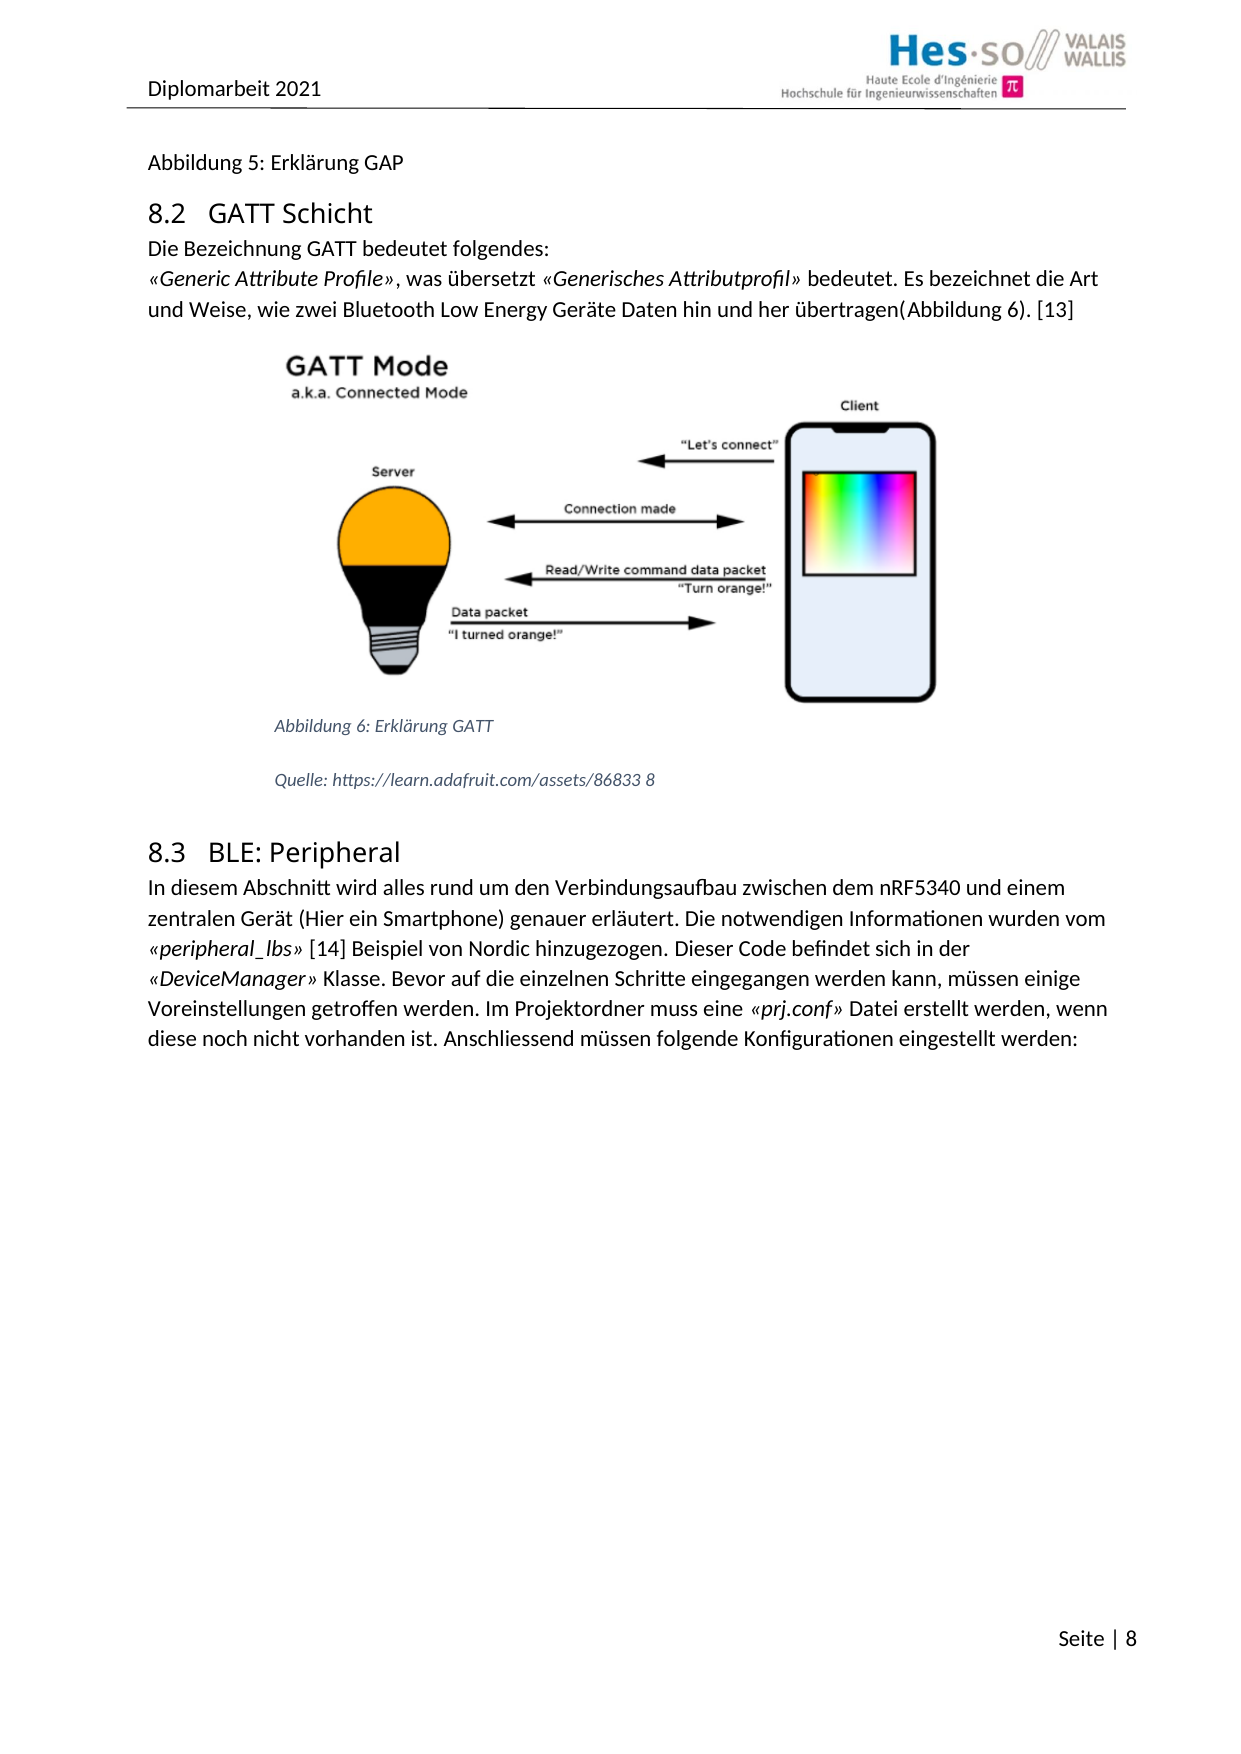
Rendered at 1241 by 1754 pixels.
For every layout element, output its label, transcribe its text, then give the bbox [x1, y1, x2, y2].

subtitle GATT Schicht [148, 194, 1137, 231]
text Die Bezeichnung GATT bedeutet folgendes: «Generic Attribute Profile», was übersetzt «Generisches Attributprofil» bedeutet. Es bezeichnet die Art und Weise, wie zwei Bluetooth Low Energy Geräte Daten hin und her übertragen(Abbildung 6). [148, 234, 1137, 323]
text In diesem Abschnitt wird alles rund um den Verbindungsaufbau zwischen dem nRF5340 und einem zentralen Gerät (Hier ein Smartphone) genauer erläutert. Die notwendigen Informationen wurden vom «peripheral_lbs» Beispiel von Nordic hinzugezogen. Dieser Code befindet sich in der «DeviceManager» Klasse. Bevor auf die einzelnen Schritte eingegangen werden kann, müssen einige Voreinstellungen getroffen werden. Im Projektordner muss eine «prj.conf» Datei erstellt werden, wenn diese noch nicht vorhanden ist. Anschliessend müssen folgende Konfigurationen eingestellt werden: [148, 873, 1137, 1052]
picture [274, 341, 966, 706]
picture [771, 12, 1137, 119]
